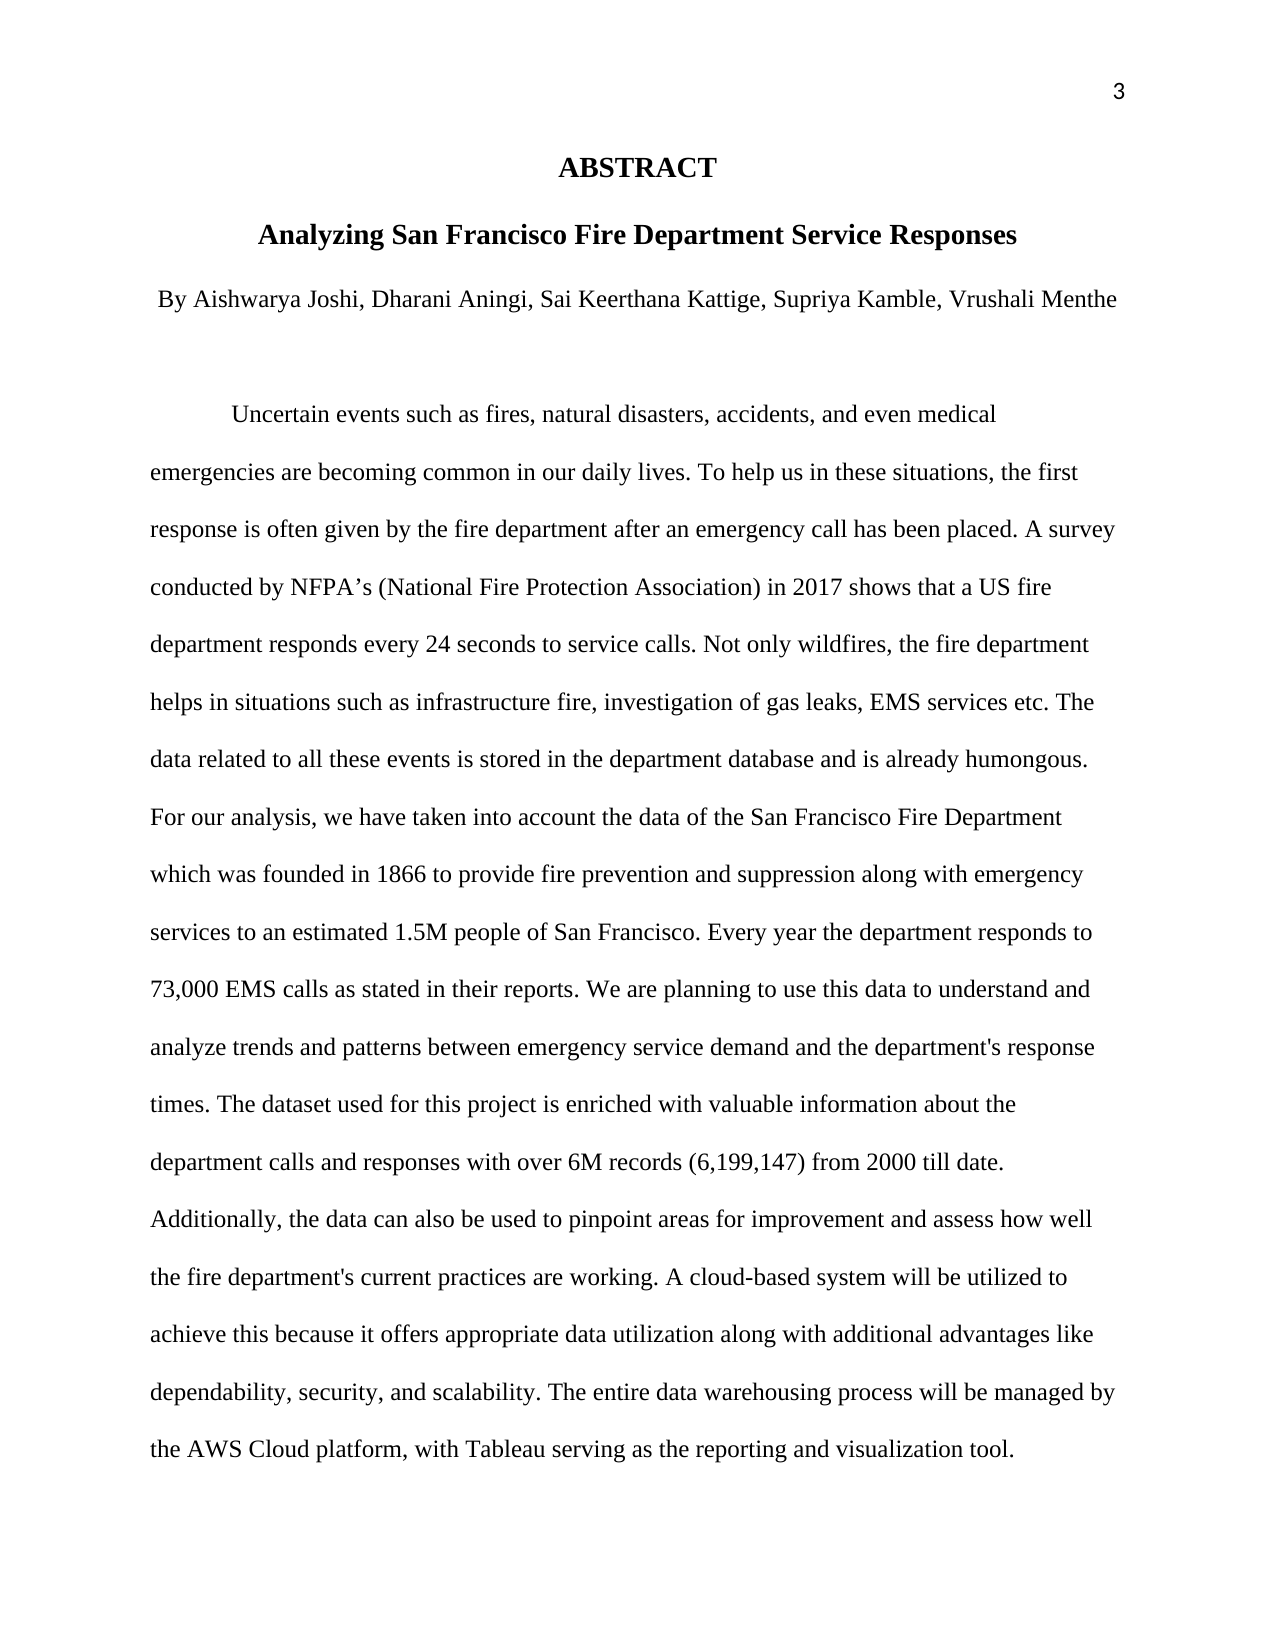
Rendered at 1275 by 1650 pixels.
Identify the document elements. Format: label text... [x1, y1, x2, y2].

text Uncertain events such as fires, natural disasters, accidents, and even medical emergencies are becoming common in our daily lives. To help us in these situations, the first response is often given by the fire department after an emergency call has been placed. A survey conducted by NFPA’s (National Fire Protection Association) in 2017 shows that a US fire department responds every 24 seconds to service calls. Not only wildfires, the fire department helps in situations such as infrastructure fire, investigation of gas leaks, EMS services etc. The data related to all these events is stored in the department database and is already humongous. For our analysis, we have taken into account the data of the San Francisco Fire Department which was founded in 1866 to provide fire prevention and suppression along with emergency services to an estimated 1.5M people of San Francisco. Every year the department responds to 73,000 EMS calls as stated in their reports. We are planning to use this data to understand and analyze trends and patterns between emergency service demand and the department's response times. The dataset used for this project is enriched with valuable information about the department calls and responses with over 6M records (6,199,147) from 2000 till date. Additionally, the data can also be used to pinpoint areas for improvement and assess how well the fire department's current practices are working. A cloud-based system will be utilized to achieve this because it offers appropriate data utilization along with additional advantages like dependability, security, and scalability. The entire data warehousing process will be managed by the AWS Cloud platform, with Tableau serving as the reporting and visualization tool. [150, 399, 1125, 1463]
text ABSTRACT [150, 150, 1125, 183]
text Analyzing San Francisco Fire Department Service Responses [150, 217, 1125, 251]
text By Aishwarya Joshi, Dharani Aningi, Sai Keerthana Kattige, Supriya Kamble, Vrushali Menthe [150, 284, 1125, 313]
